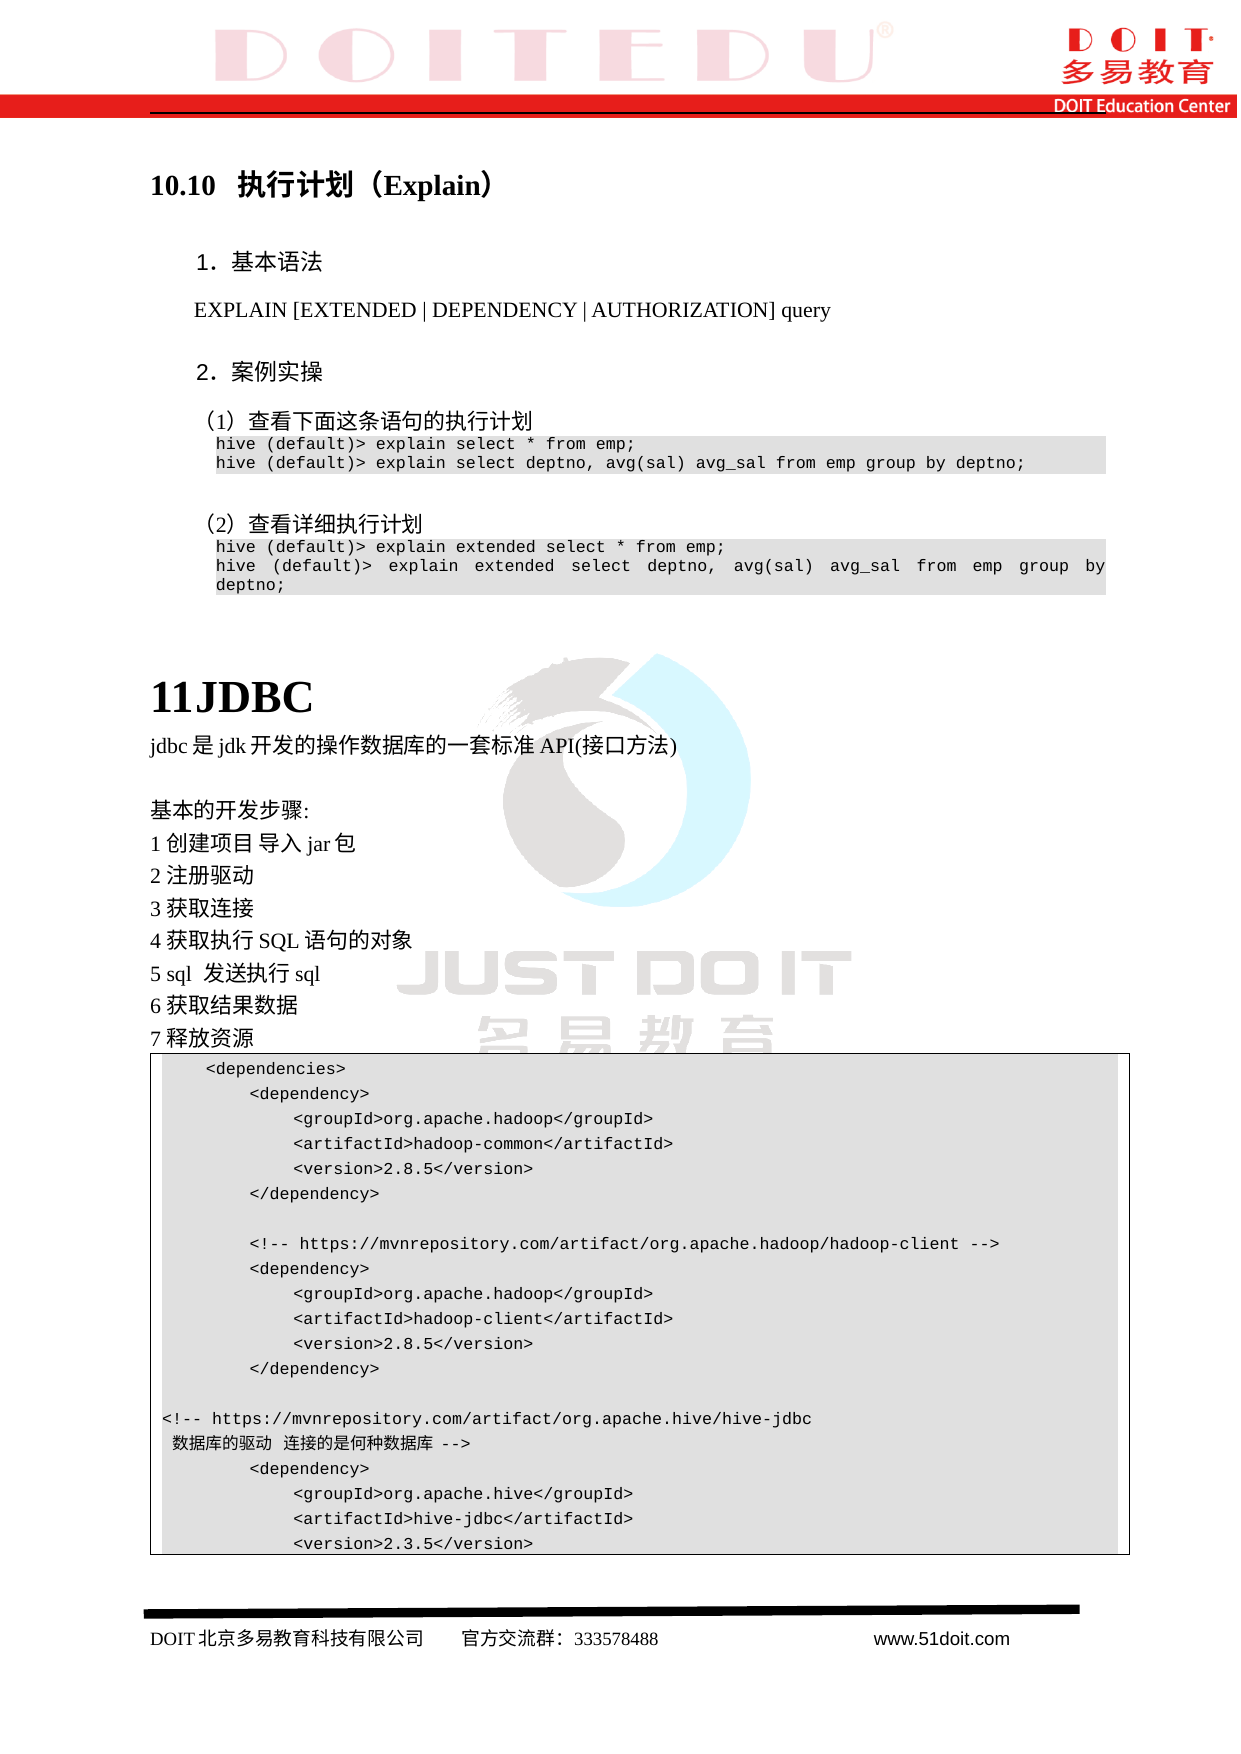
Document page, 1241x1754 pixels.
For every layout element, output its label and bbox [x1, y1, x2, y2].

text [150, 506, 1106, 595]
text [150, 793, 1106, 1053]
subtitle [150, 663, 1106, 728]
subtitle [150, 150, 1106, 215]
picture [0, 14, 1237, 118]
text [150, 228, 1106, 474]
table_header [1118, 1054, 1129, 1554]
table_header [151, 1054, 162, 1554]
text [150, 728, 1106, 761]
